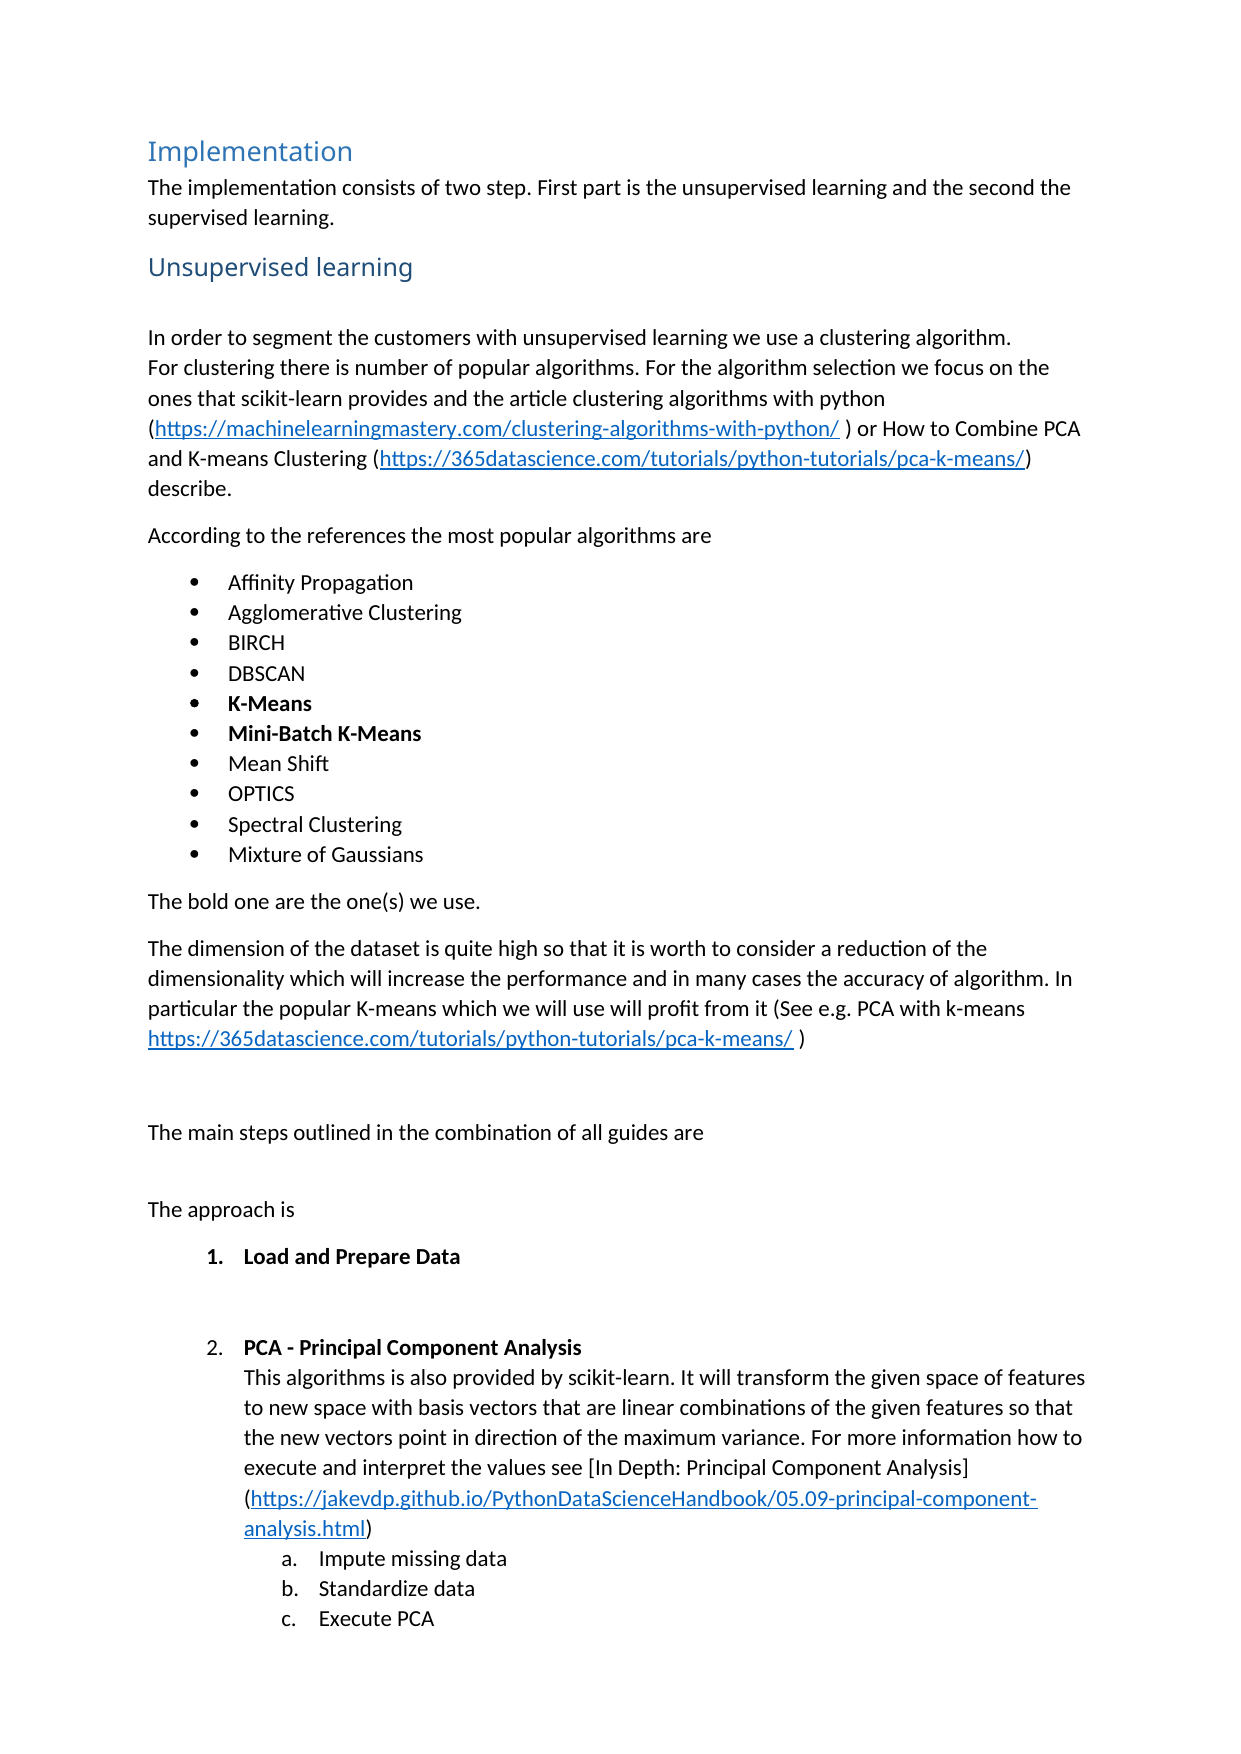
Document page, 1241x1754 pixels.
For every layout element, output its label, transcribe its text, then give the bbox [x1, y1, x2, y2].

list DBSCAN [190, 659, 1093, 687]
text According to the references the most popular algorithms are [148, 521, 1093, 549]
list Load and Prepare Data [206, 1242, 1093, 1331]
list Impute missing data [281, 1544, 1093, 1572]
text The main steps outlined in the combination of all guides are [148, 1118, 1093, 1146]
text The approach is [148, 1165, 1093, 1223]
list K-Means [190, 689, 1093, 717]
list BIRCH [190, 628, 1093, 657]
list Agglomerative Clustering [190, 598, 1093, 626]
list Mean Shift [190, 749, 1093, 777]
list Mini-Batch K-Means [190, 719, 1093, 747]
list Spectral Clustering [190, 810, 1093, 838]
text The bold one are the one(s) we use. [148, 887, 1093, 915]
list Affinity Propagation [190, 568, 1093, 596]
list Mixture of Gaussians [190, 840, 1093, 868]
list Execute PCA [281, 1604, 1093, 1633]
list PCA - Principal Component Analysis This algorithms is also provided by scikit-learn. It will transform the given space of features to new space with basis vectors that are linear combinations of the given features so that the new vectors point in direction of the maximum variance. For more information how to execute and interpret the values see [In Depth: Principal Component Analysis](https://jakevdp.github.io/PythonDataScienceHandbook/05.09-principal-component-analysis.html) [206, 1333, 1093, 1542]
text In order to segment the customers with unsupervised learning we use a clustering algorithm. For clustering there is number of popular algorithms. For the algorithm selection we focus on the ones that scikit-learn provides and the article clustering algorithms with python (https://machinelearningmastery.com/clustering-algorithms-with-python/ ) or How to Combine PCA and K-means Clustering (https://365datascience.com/tutorials/python-tutorials/pca-k-means/) describe. [148, 323, 1093, 502]
text The dimension of the dataset is quite high so that it is worth to consider a reduction of the dimensionality which will increase the performance and in many cases the accuracy of algorithm. In particular the popular K-means which we will use will profit from it (See e.g. PCA with k-means https://365datascience.com/tutorials/python-tutorials/pca-k-means/ ) [148, 934, 1093, 1052]
text The implementation consists of two step. First part is the unsupervised learning and the second the supervised learning. [148, 173, 1093, 231]
list OPTICS [190, 779, 1093, 808]
subtitle Unsupervised learning [148, 250, 1093, 321]
list Standardize data [281, 1574, 1093, 1602]
subtitle Implementation [148, 133, 1093, 170]
